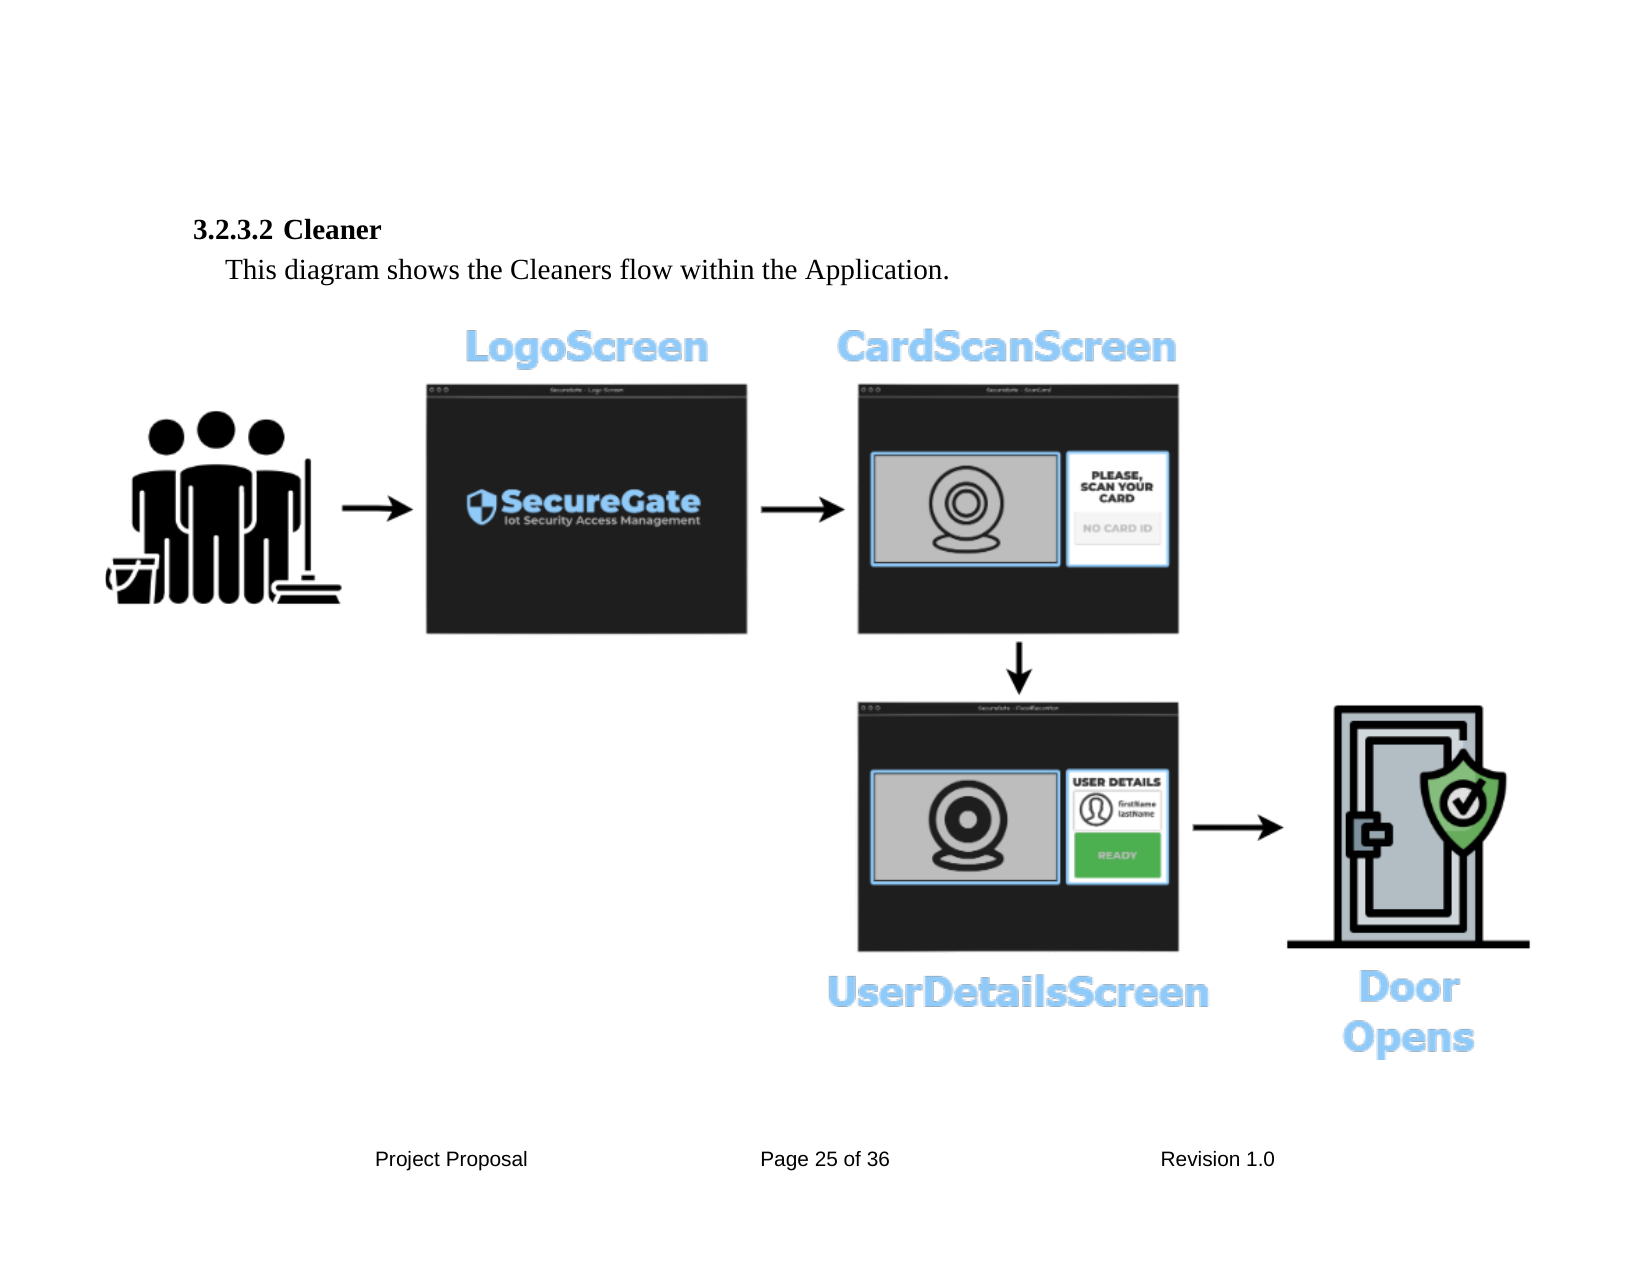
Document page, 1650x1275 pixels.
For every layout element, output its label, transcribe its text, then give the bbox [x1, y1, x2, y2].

subtitle Cleaner [193, 212, 1500, 246]
picture [105, 319, 1534, 1060]
text This diagram shows the Cleaners flow within the Application. [225, 252, 1500, 286]
